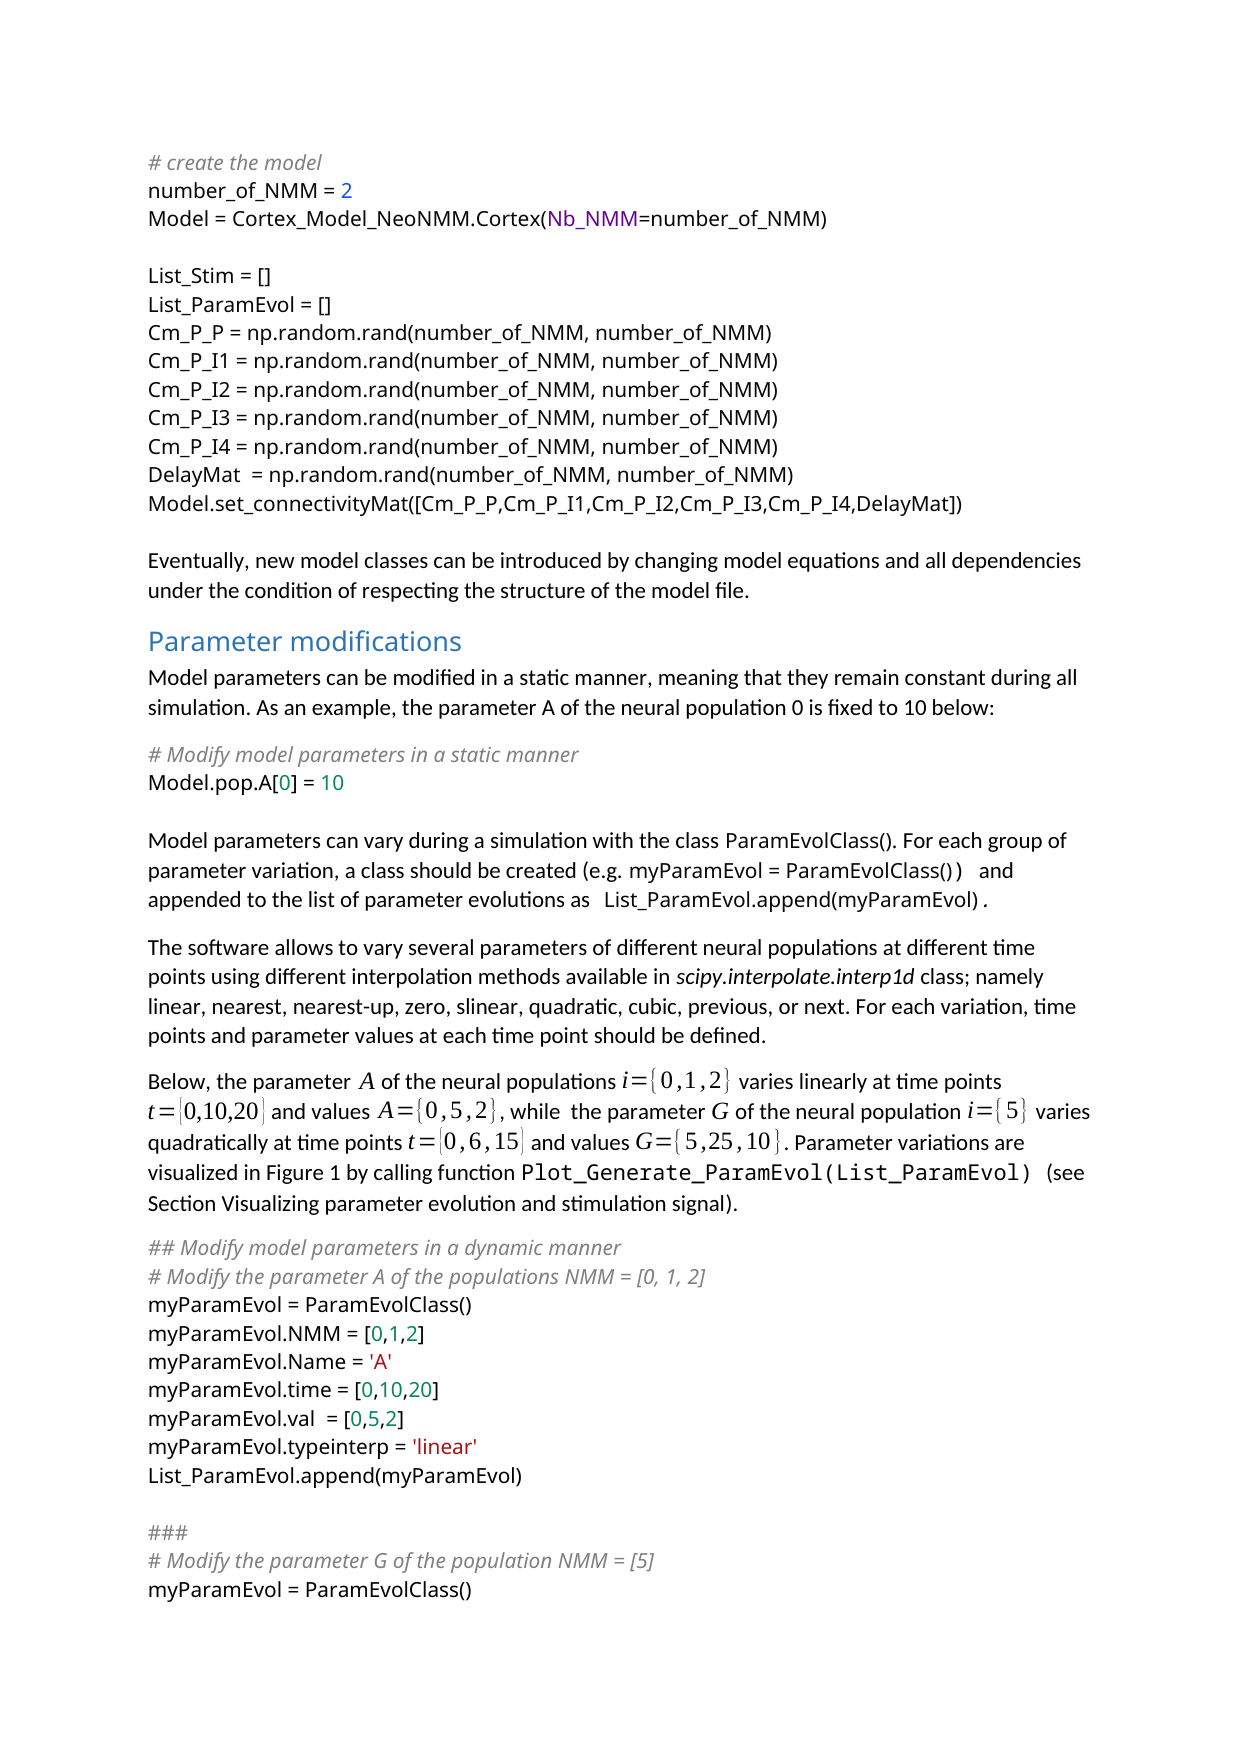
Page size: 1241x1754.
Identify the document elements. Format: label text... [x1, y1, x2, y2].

text Model.pop.A[0] = 10 [148, 768, 1093, 797]
text # Modify model parameters in a static manner [148, 740, 1093, 768]
subtitle Parameter modifications [148, 623, 1093, 660]
text List_ParamEvol.append(myParamEvol) [148, 1461, 1093, 1489]
text myParamEvol.val = [0,5,2] [148, 1404, 1093, 1432]
text ## Modify model parameters in a dynamic manner [148, 1233, 1093, 1262]
text ### [148, 1518, 1093, 1546]
text Eventually, new model classes can be introduced by changing model equations and all dependencies under the condition of respecting the structure of the model file. [148, 546, 1093, 604]
text # create the model number_of_NMM = 2 Model = Cortex_Model_NeoNMM.Cortex(Nb_NMM=number_of_NMM) List_Stim = [] List_ParamEvol = [] Cm_P_P = np.random.rand(number_of_NMM, number_of_NMM) Cm_P_I1 = np.random.rand(number_of_NMM, number_of_NMM) Cm_P_I2 = np.random.rand(number_of_NMM, number_of_NMM) Cm_P_I3 = np.random.rand(number_of_NMM, number_of_NMM) Cm_P_I4 = np.random.rand(number_of_NMM, number_of_NMM) DelayMat = np.random.rand(number_of_NMM, number_of_NMM) Model.set_connectivityMat([Cm_P_P,Cm_P_I1,Cm_P_I2,Cm_P_I3,Cm_P_I4,DelayMat]) [148, 148, 1093, 517]
text The software allows to vary several parameters of different neural populations at different time points using different interpolation methods available in scipy.interpolate.interp1d class; namely linear, nearest, nearest-up, zero, slinear, quadratic, cubic, previous, or next. For each variation, time points and parameter values at each time point should be defined. [148, 931, 1093, 1050]
text # Modify the parameter G of the population NMM = [5] [148, 1546, 1093, 1575]
text myParamEvol.time = [0,10,20] [148, 1376, 1093, 1404]
text Model parameters can vary during a simulation with the class ParamEvolClass(). For each group of parameter variation, a class should be created (e.g. myParamEvol = ParamEvolClass()) and appended to the list of parameter evolutions as List_ParamEvol.append(myParamEvol). [148, 825, 1093, 914]
text myParamEvol = ParamEvolClass() [148, 1290, 1093, 1319]
text myParamEvol.typeinterp = 'linear' [148, 1432, 1093, 1461]
text # Modify the parameter A of the populations NMM = [0, 1, 2] [148, 1262, 1093, 1290]
text Below, the parameter of the neural populations varies linearly at time points and values , while the parameter of the neural population varies quadratically at time points and values . Parameter variations are visualized in Figure 1 by calling function Plot_Generate_ParamEvol(List_ParamEvol) (see Section Visualizing parameter evolution and stimulation signal). [148, 1066, 1093, 1217]
text myParamEvol = ParamEvolClass() [148, 1575, 1093, 1603]
text Model parameters can be modified in a static manner, meaning that they remain constant during all simulation. As an example, the parameter A of the neural population 0 is fixed to 10 below: [148, 663, 1093, 721]
text myParamEvol.NMM = [0,1,2] [148, 1319, 1093, 1347]
text myParamEvol.Name = 'A' [148, 1347, 1093, 1376]
